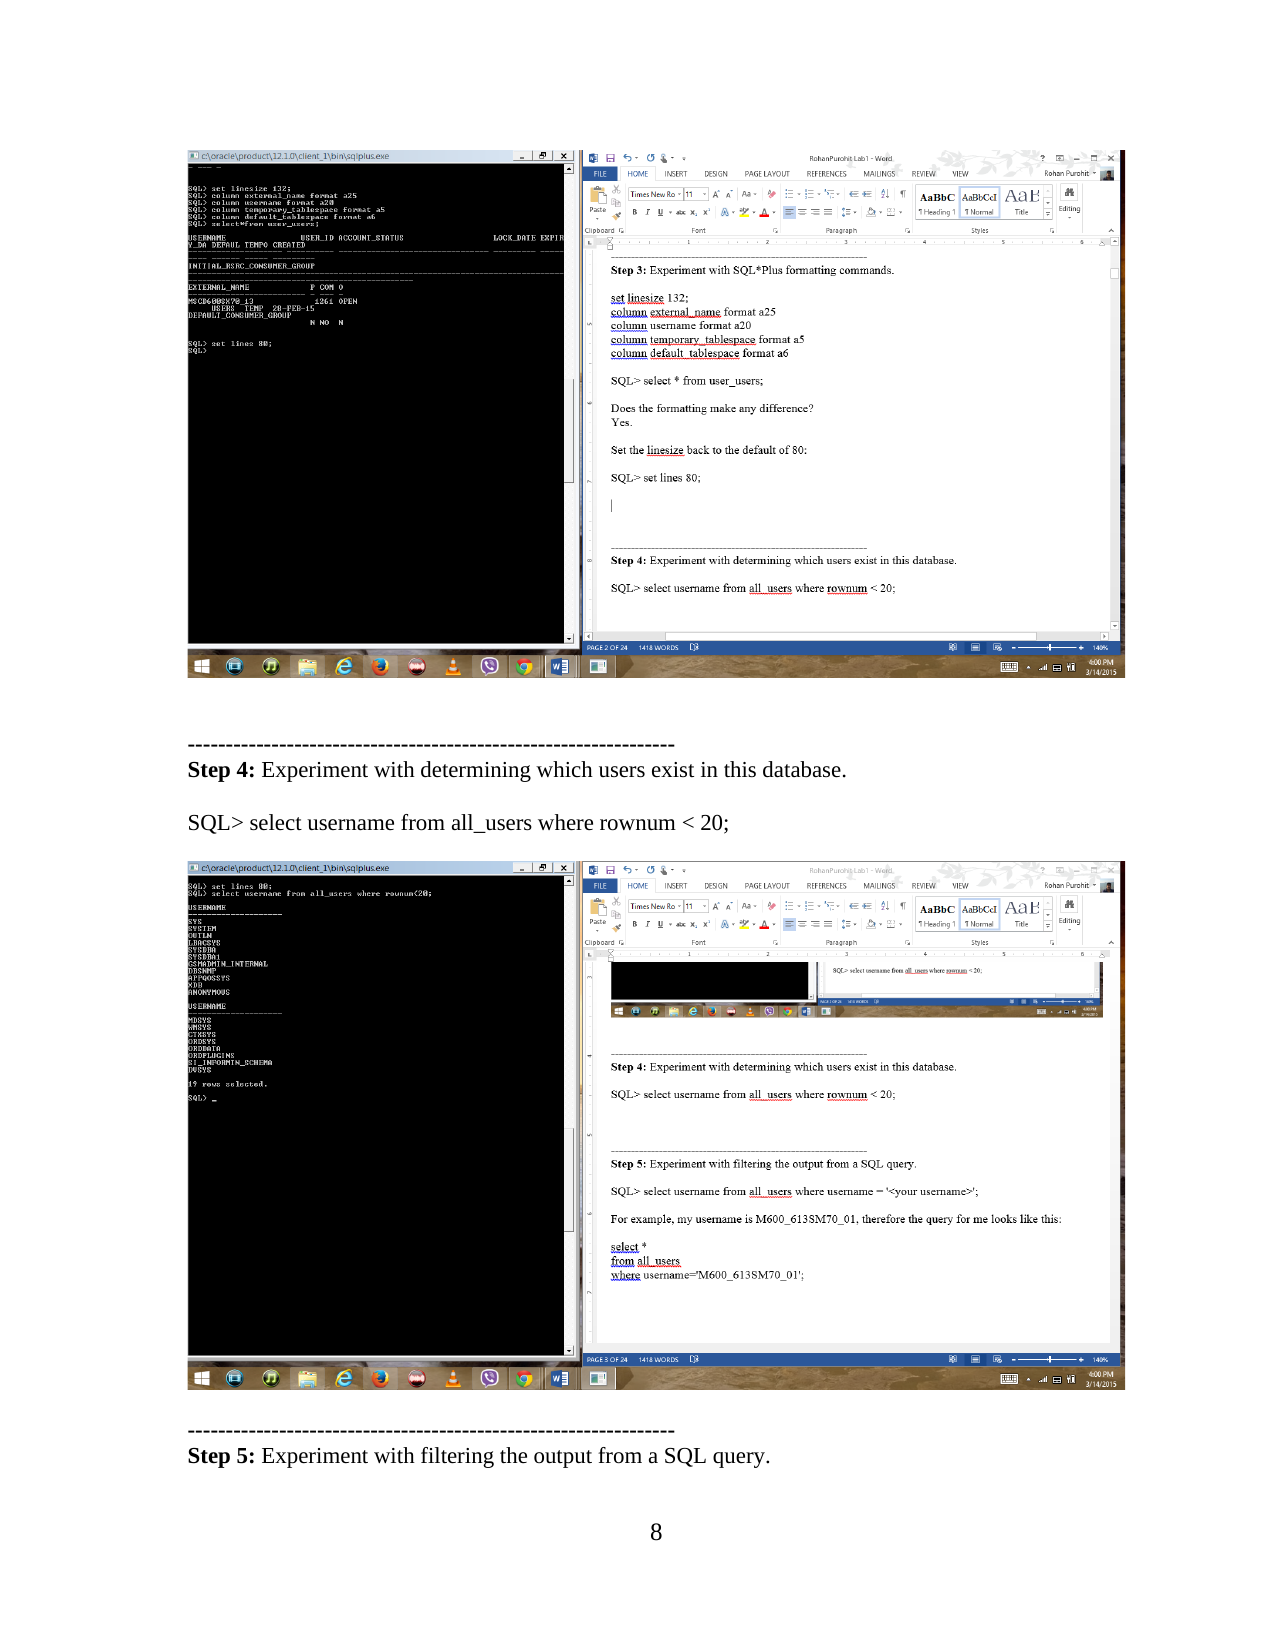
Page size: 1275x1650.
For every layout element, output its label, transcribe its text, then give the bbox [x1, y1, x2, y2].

text ---------------------------------------------------------------- [187, 730, 1125, 756]
text Step 4: Experiment with determining which users exist in this database. [187, 756, 1125, 783]
text ---------------------------------------------------------------- [187, 1416, 1125, 1442]
picture [187, 861, 1125, 1390]
picture [187, 150, 1125, 678]
text Step 5: Experiment with filtering the output from a SQL query. [187, 1442, 1125, 1468]
text SQL> select username from all_users where rownum < 20; [187, 809, 1125, 836]
